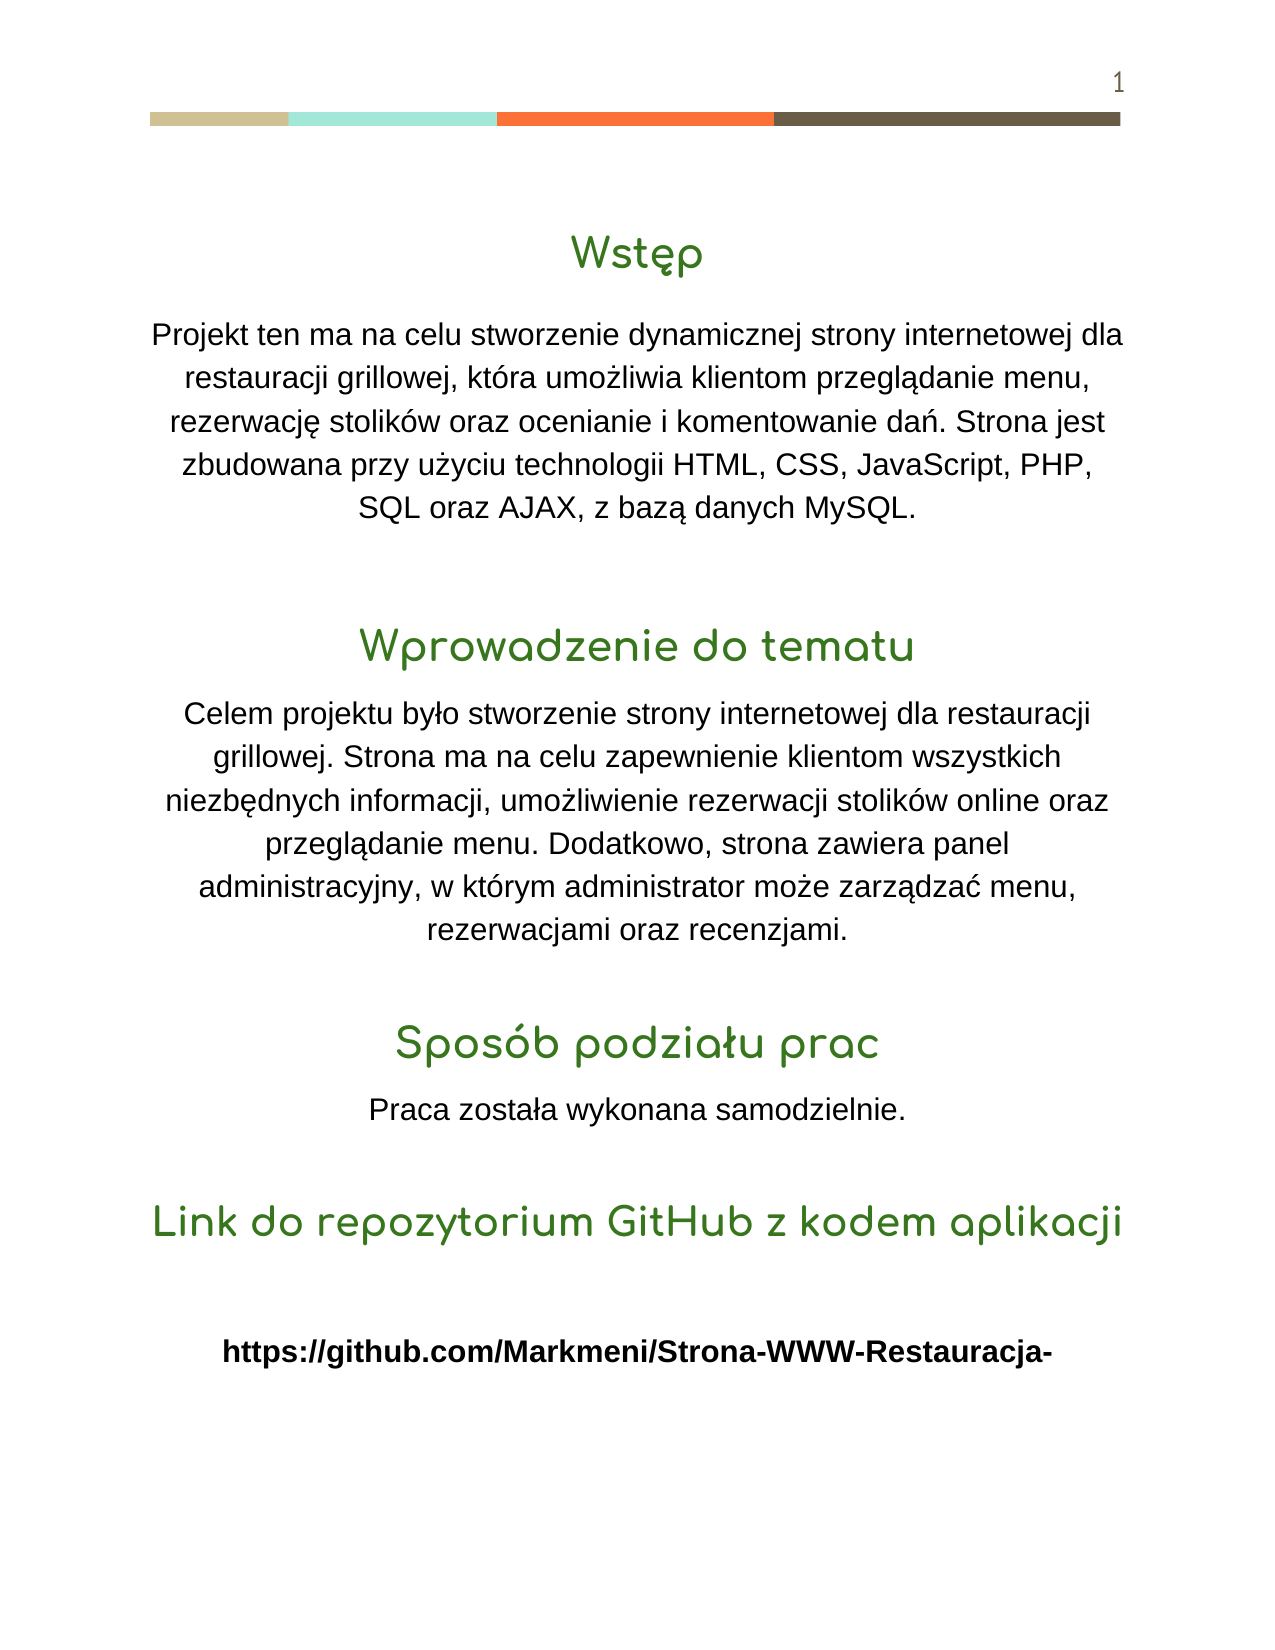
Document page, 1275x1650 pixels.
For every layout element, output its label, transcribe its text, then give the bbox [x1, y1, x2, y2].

text Wprowadzenie do tematu [150, 625, 1125, 672]
subtitle Wstęp [150, 231, 1125, 278]
text Link do repozytorium GitHub z kodem aplikacji [150, 1202, 1125, 1246]
text Praca została wykonana samodzielnie. [150, 1091, 1125, 1126]
text https://github.com/Markmeni/Strona-WWW-Restauracja- [150, 1333, 1125, 1368]
subtitle Projekt ten ma na celu stworzenie dynamicznej strony internetowej dla restauracji grillowej, która umożliwia klientom przeglądanie menu, rezerwację stolików oraz ocenianie i komentowanie dań. Strona jest zbudowana przy użyciu technologii HTML, CSS, JavaScript, PHP, SQL oraz AJAX, z bazą danych MySQL. [150, 316, 1125, 525]
picture [150, 112, 1121, 126]
text Sposób podziału prac [150, 1022, 1125, 1069]
text Celem projektu było stworzenie strony internetowej dla restauracji grillowej. Strona ma na celu zapewnienie klientom wszystkich niezbędnych informacji, umożliwienie rezerwacji stolików online oraz przeglądanie menu. Dodatkowo, strona zawiera panel administracyjny, w którym administrator może zarządzać menu, rezerwacjami oraz recenzjami. [150, 695, 1125, 947]
